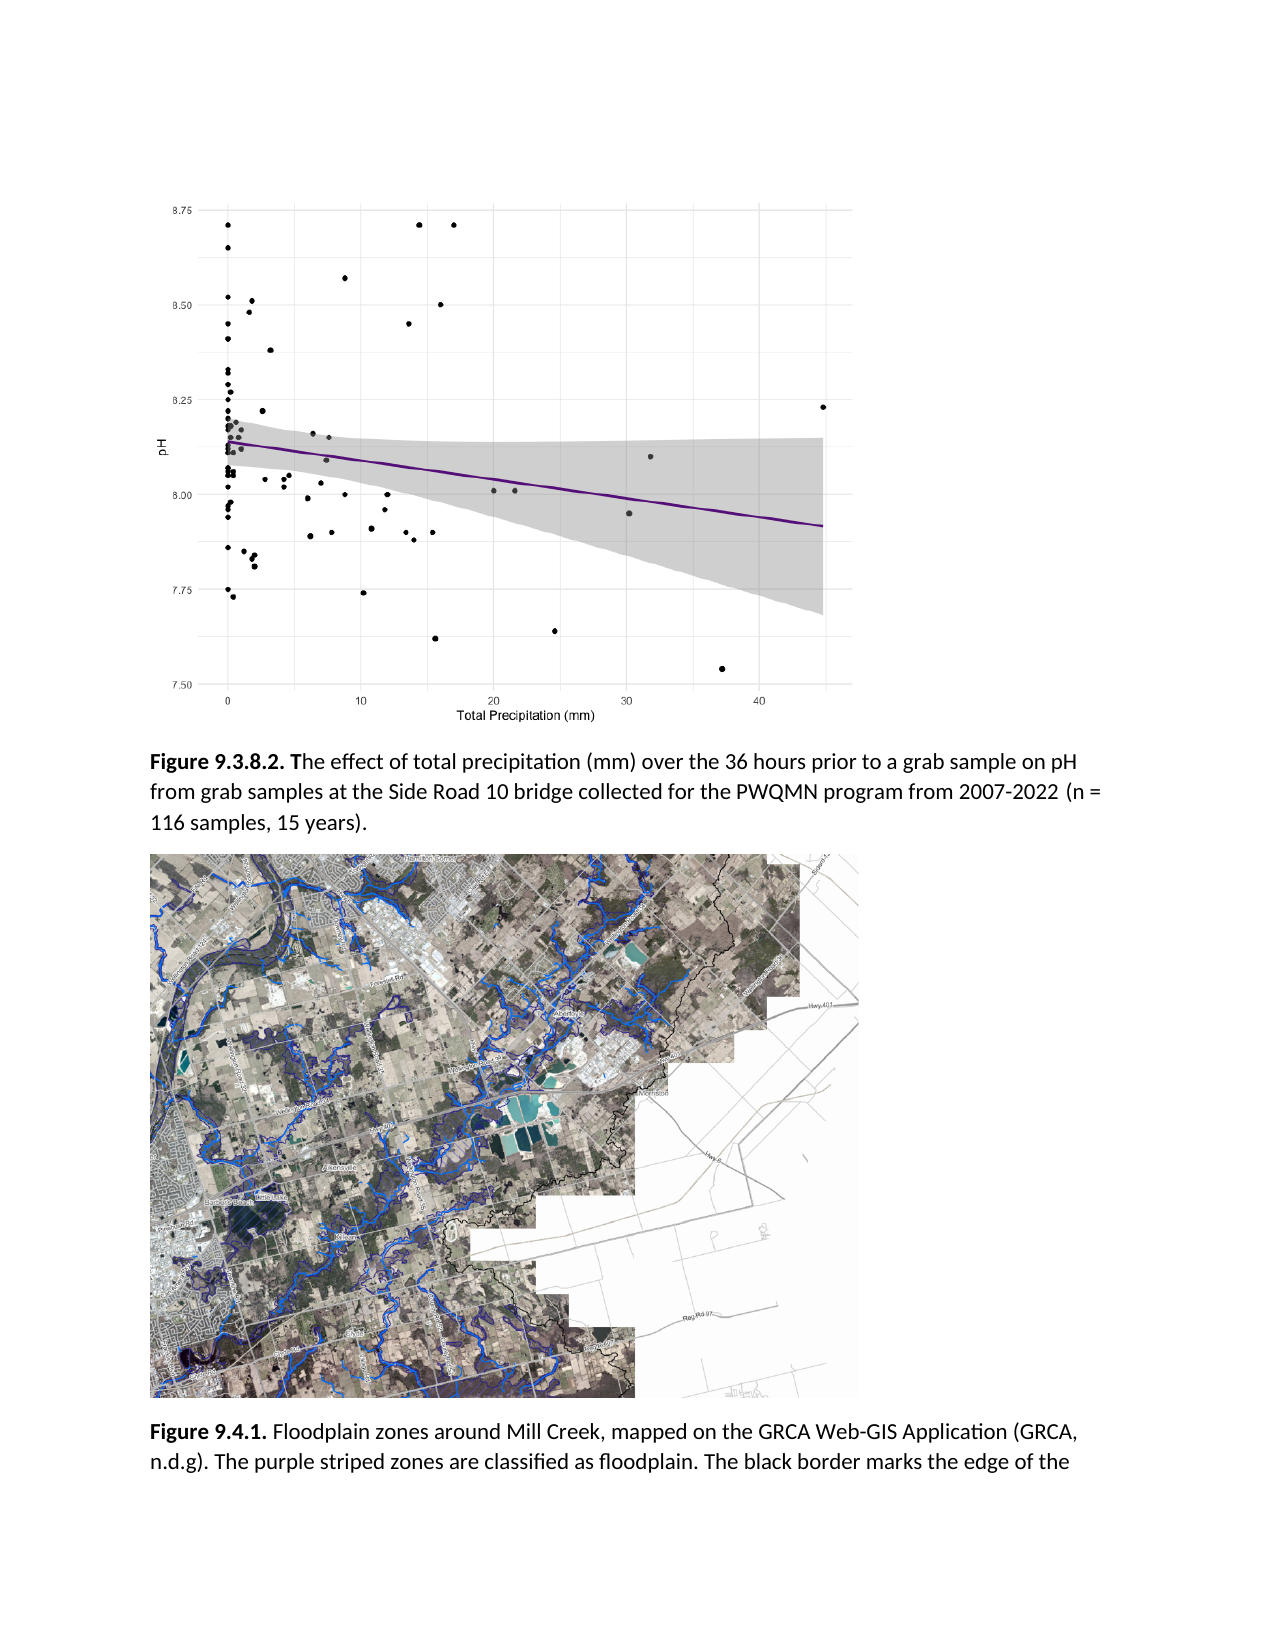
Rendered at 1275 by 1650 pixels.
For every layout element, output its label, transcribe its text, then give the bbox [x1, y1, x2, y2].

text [150, 1417, 1125, 1475]
text Figure 9.3.8.2. The effect of total precipitation (mm) over the 36 hours prior to a grab sample on pH from grab samples at the Side Road 10 bridge collected for the PWQMN program from 2007-2022 (n = 116 samples, 15 years). [150, 747, 1125, 836]
picture [150, 196, 858, 728]
picture [150, 854, 859, 1398]
